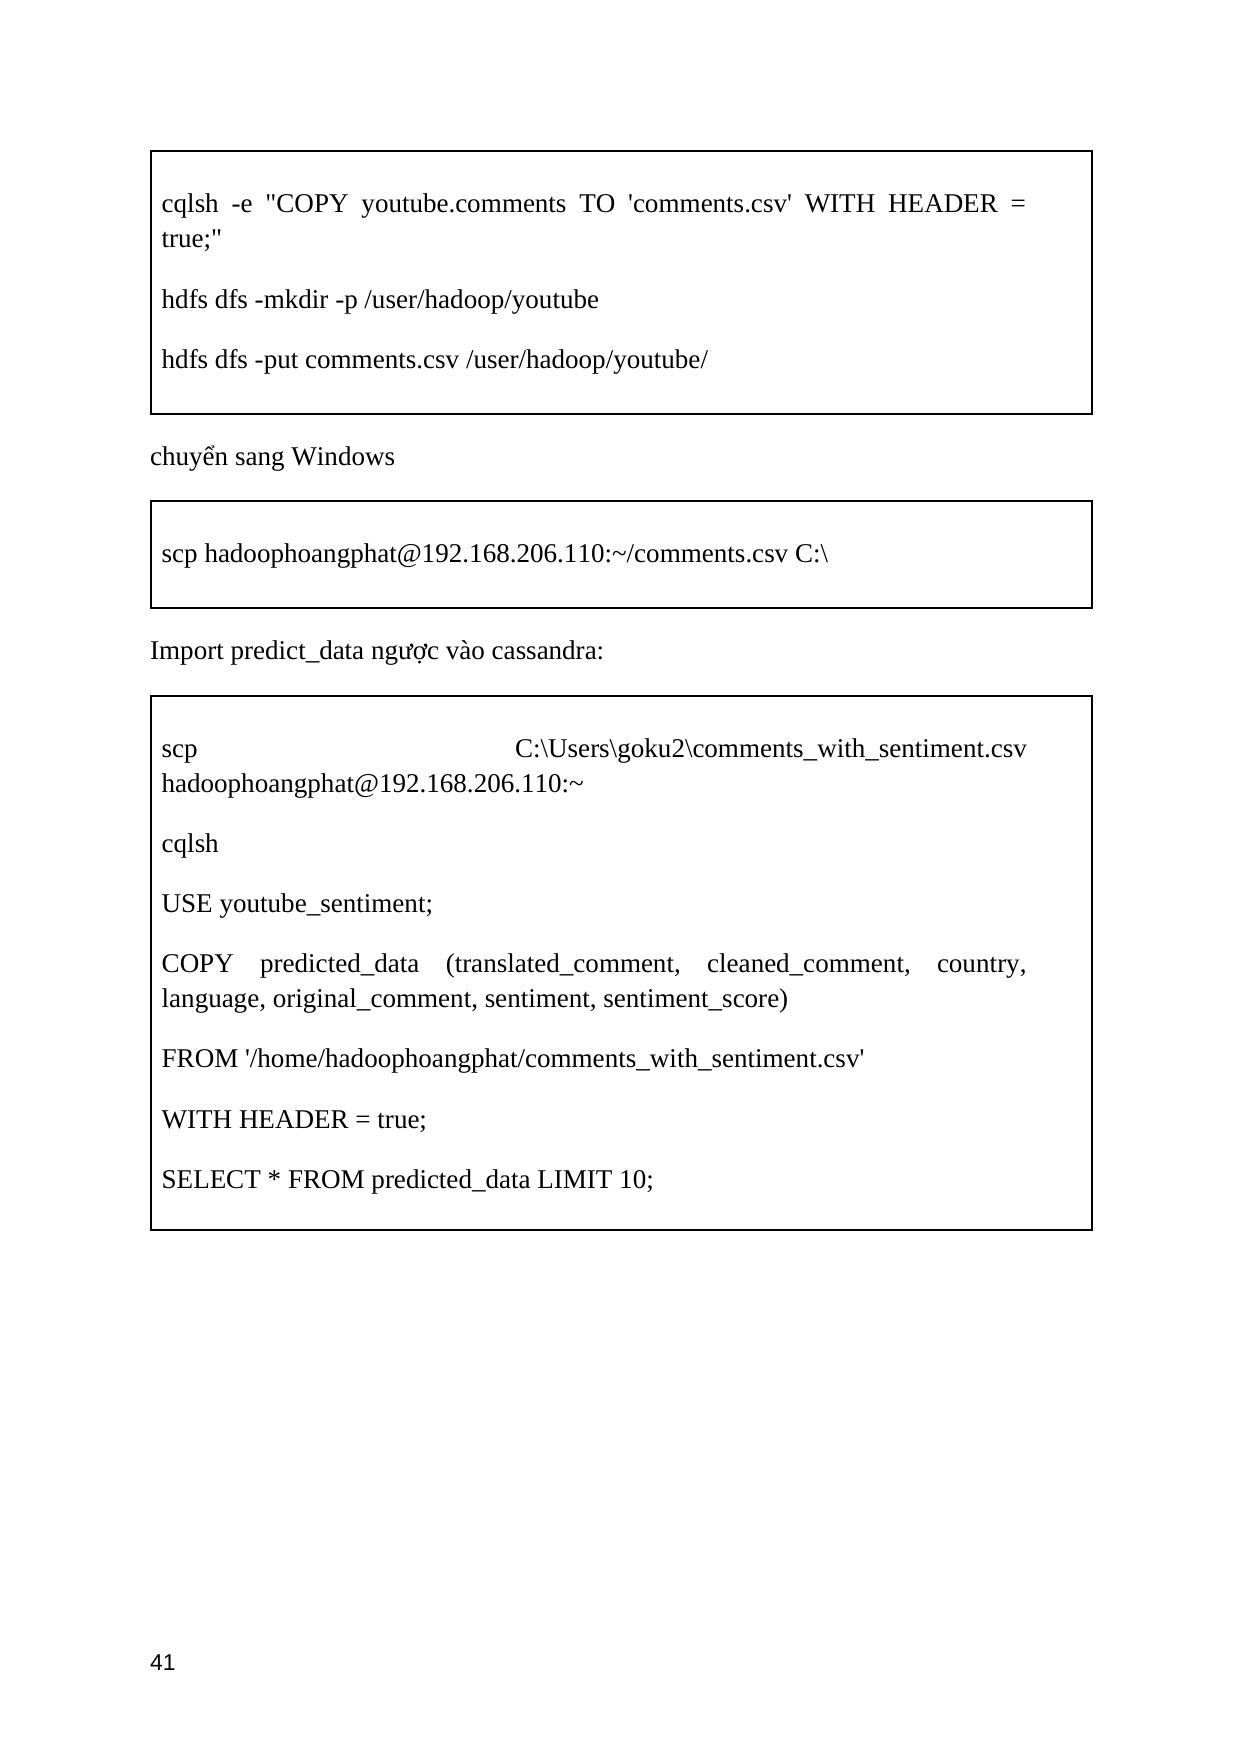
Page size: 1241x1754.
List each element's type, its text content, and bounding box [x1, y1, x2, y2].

table_header scp hadoophoangphat@192.168.206.110:~/comments.csv C:\ [152, 502, 1091, 607]
table_header scp C:\Users\goku2\comments_with_sentiment.csv hadoophoangphat@192.168.206.110:~ cqlsh USE youtube_sentiment; COPY predicted_data (translated_comment, cleaned_comment, country, language, original_comment, sentiment, sentiment_score) FROM '/home/hadoophoangphat/comments_with_sentiment.csv' WITH HEADER = true; SELECT * FROM predicted_data LIMIT 10; [152, 697, 1091, 1229]
text chuyển sang Windows [150, 440, 1036, 471]
text Import predict_data ngược vào cassandra: [150, 634, 1036, 666]
table_header cqlsh -e "COPY youtube.comments TO 'comments.csv' WITH HEADER = true;" hdfs dfs -mkdir -p /user/hadoop/youtube hdfs dfs -put comments.csv /user/hadoop/youtube/ [152, 152, 1091, 413]
